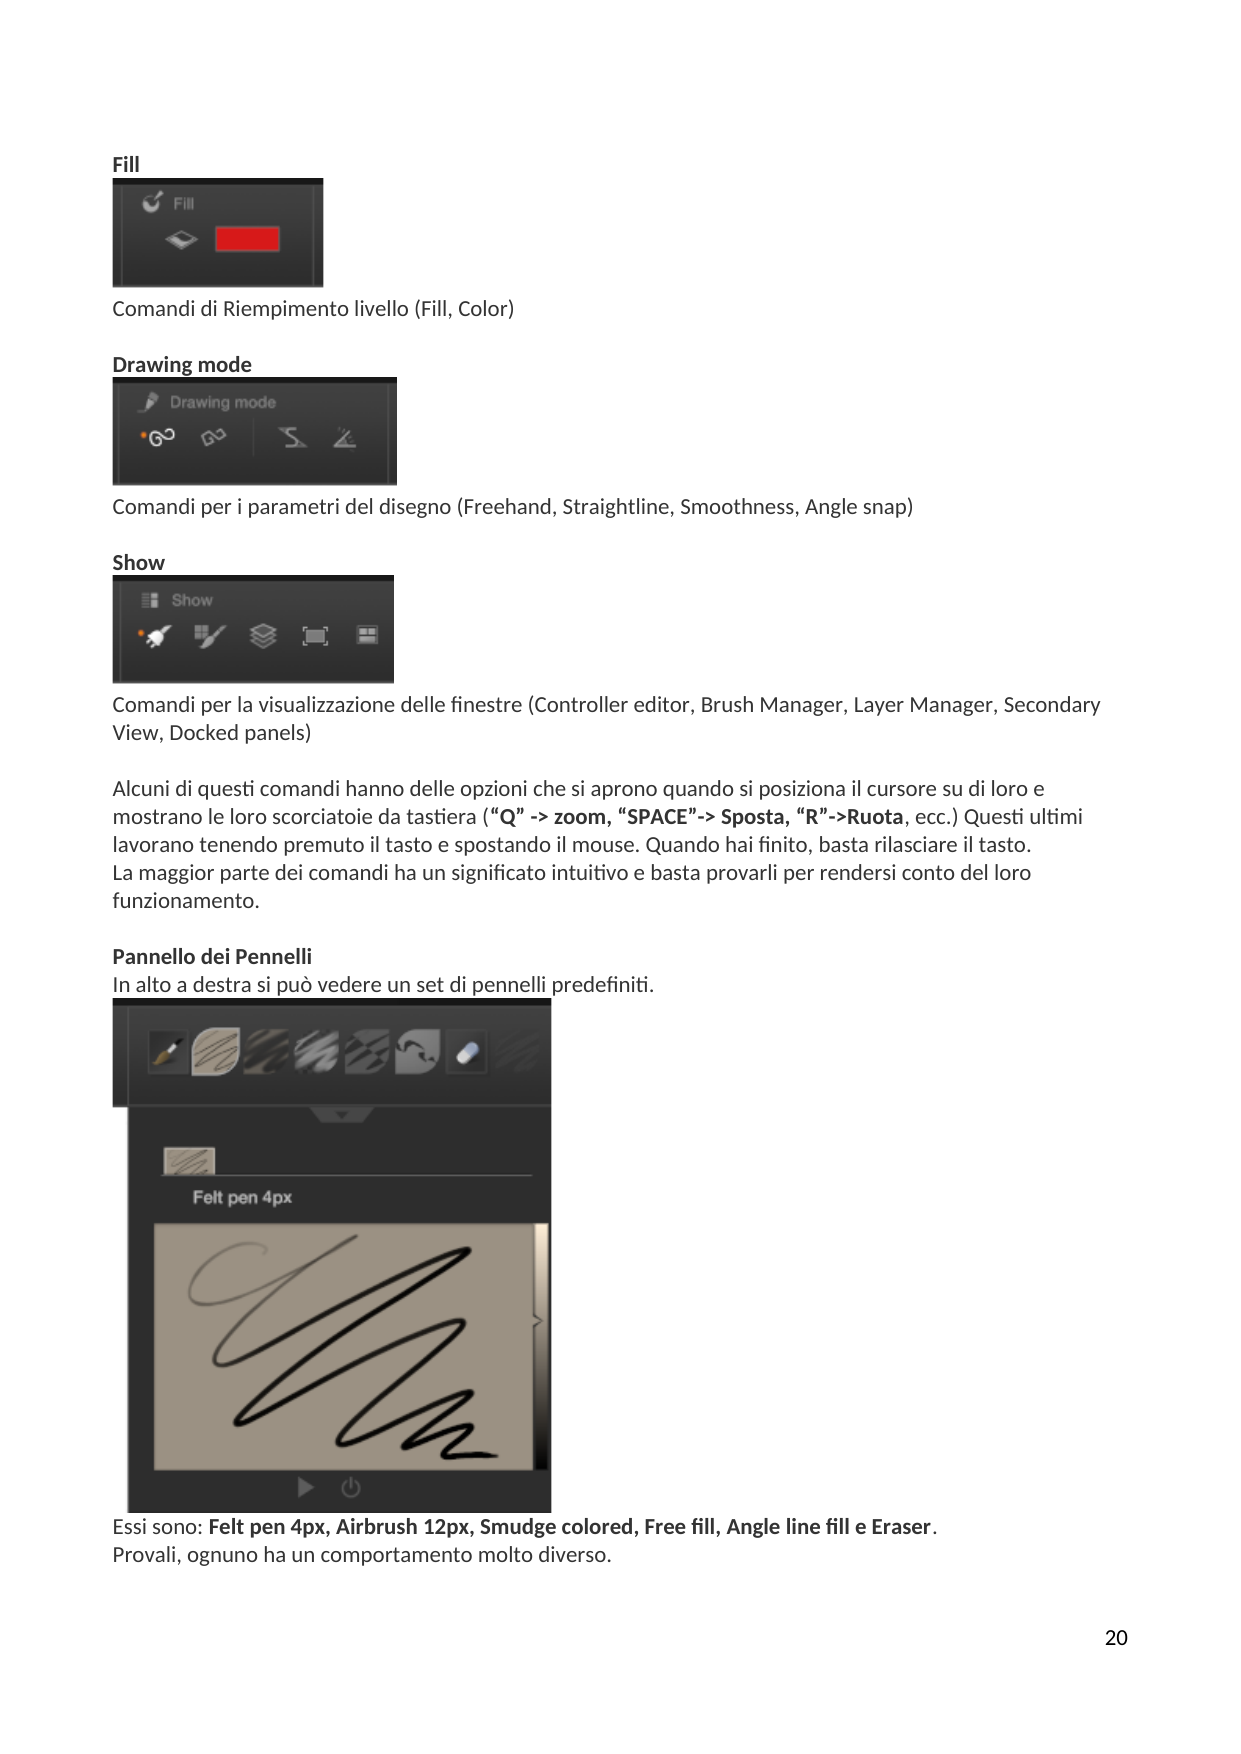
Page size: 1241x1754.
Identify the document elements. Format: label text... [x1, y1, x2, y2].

text Drawing mode [112, 350, 1128, 378]
text Pannello dei Pennelli In alto a destra si può vedere un set di pennelli predefiniti. [112, 942, 1128, 998]
picture [112, 575, 394, 690]
text Fill [112, 150, 1128, 178]
text Comandi per i parametri del disegno (Freehand, Straightline, Smoothness, Angle snap) [112, 492, 1128, 520]
picture [112, 377, 397, 492]
text Provali, ognuno ha un comportamento molto diverso. [112, 1540, 1128, 1568]
text Comandi per la visualizzazione delle finestre (Controller editor, Brush Manager, Layer Manager, Secondary View, Docked panels) [112, 690, 1128, 746]
text Alcuni di questi comandi hanno delle opzioni che si aprono quando si posiziona il cursore su di loro e mostrano le loro scorciatoie da tastiera (“Q” -> zoom, “SPACE”-> Sposta, “R”->Ruota, ecc.) Questi ultimi lavorano tenendo premuto il tasto e spostando il mouse. Quando hai finito, basta rilasciare il tasto. La maggior parte dei comandi ha un significato intuitivo e basta provarli per rendersi conto del loro funzionamento. [112, 746, 1128, 914]
picture [112, 178, 324, 294]
text Comandi di Riempimento livello (Fill, Color) [112, 294, 1128, 322]
text Show [112, 548, 1128, 576]
picture [112, 998, 552, 1513]
